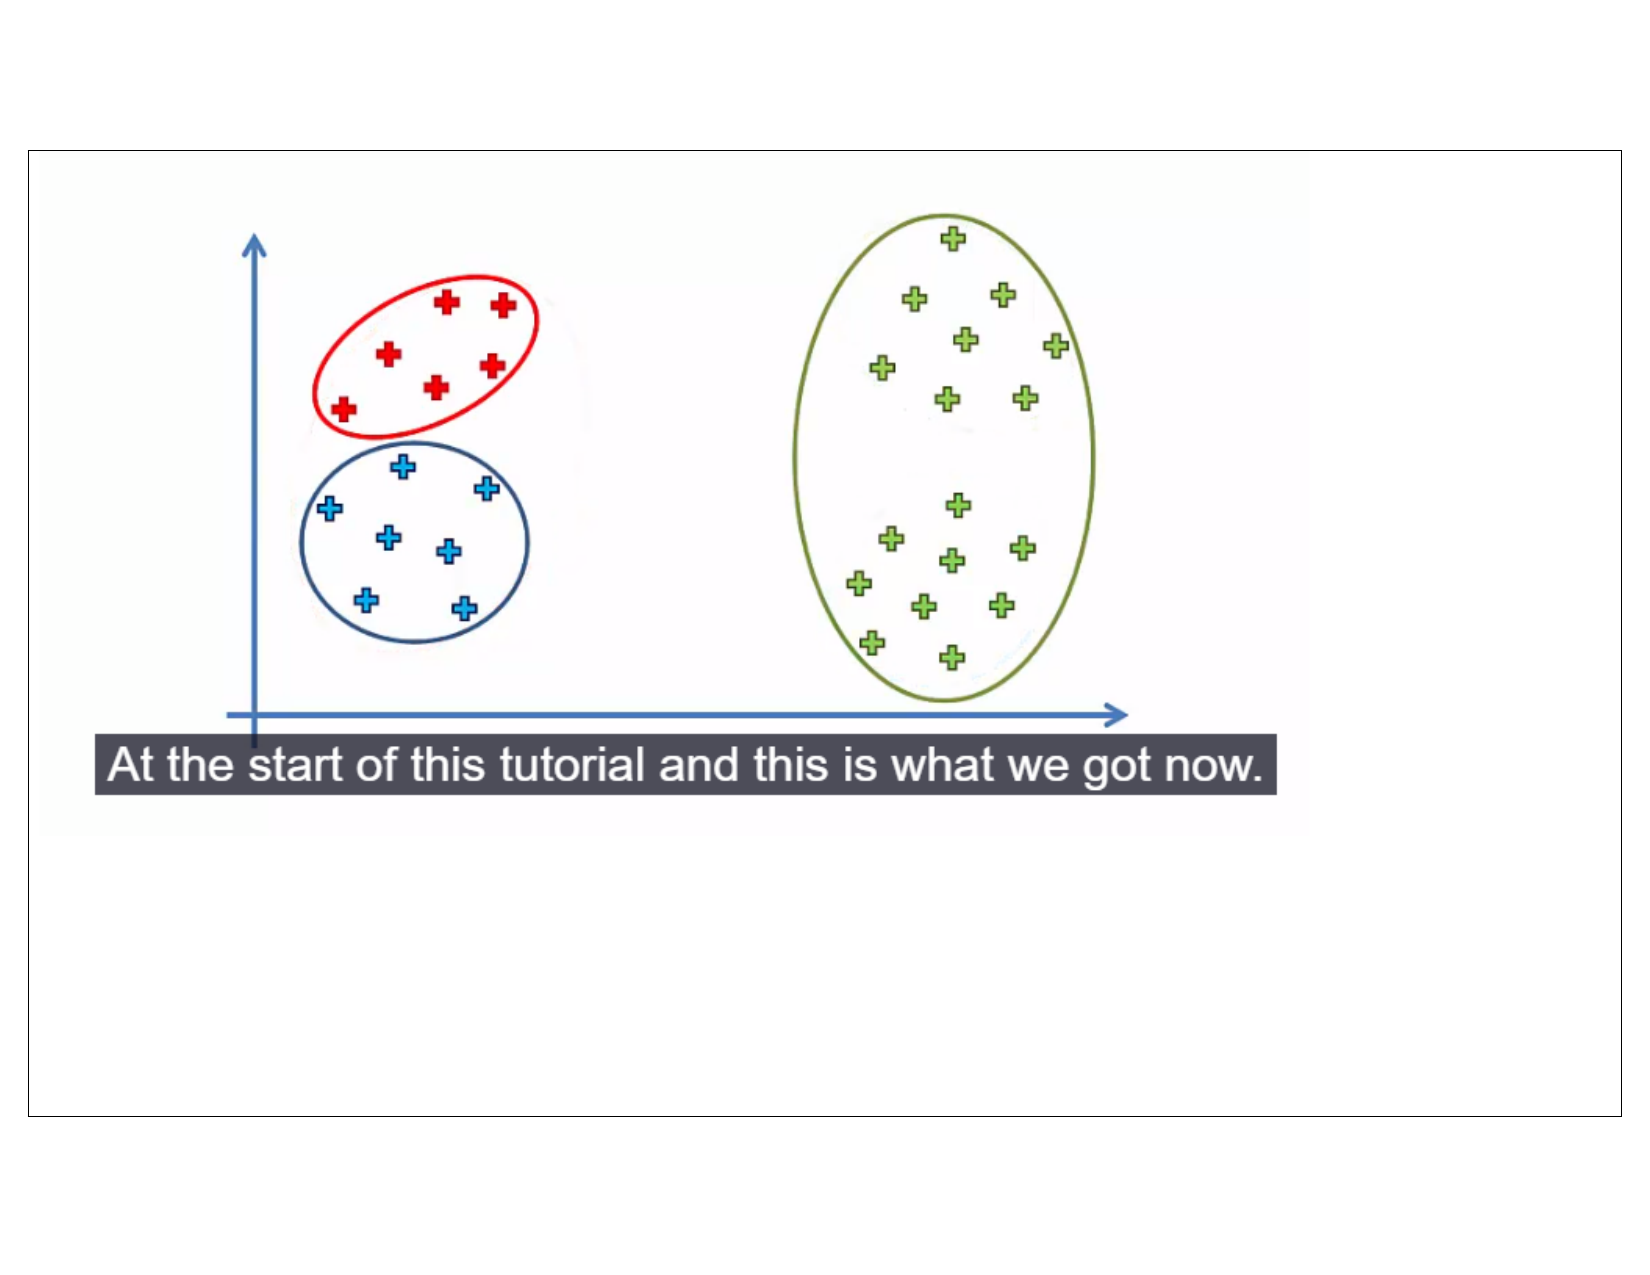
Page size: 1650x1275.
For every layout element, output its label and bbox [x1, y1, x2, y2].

picture [39, 151, 1310, 836]
table_cell [29, 151, 1621, 1116]
